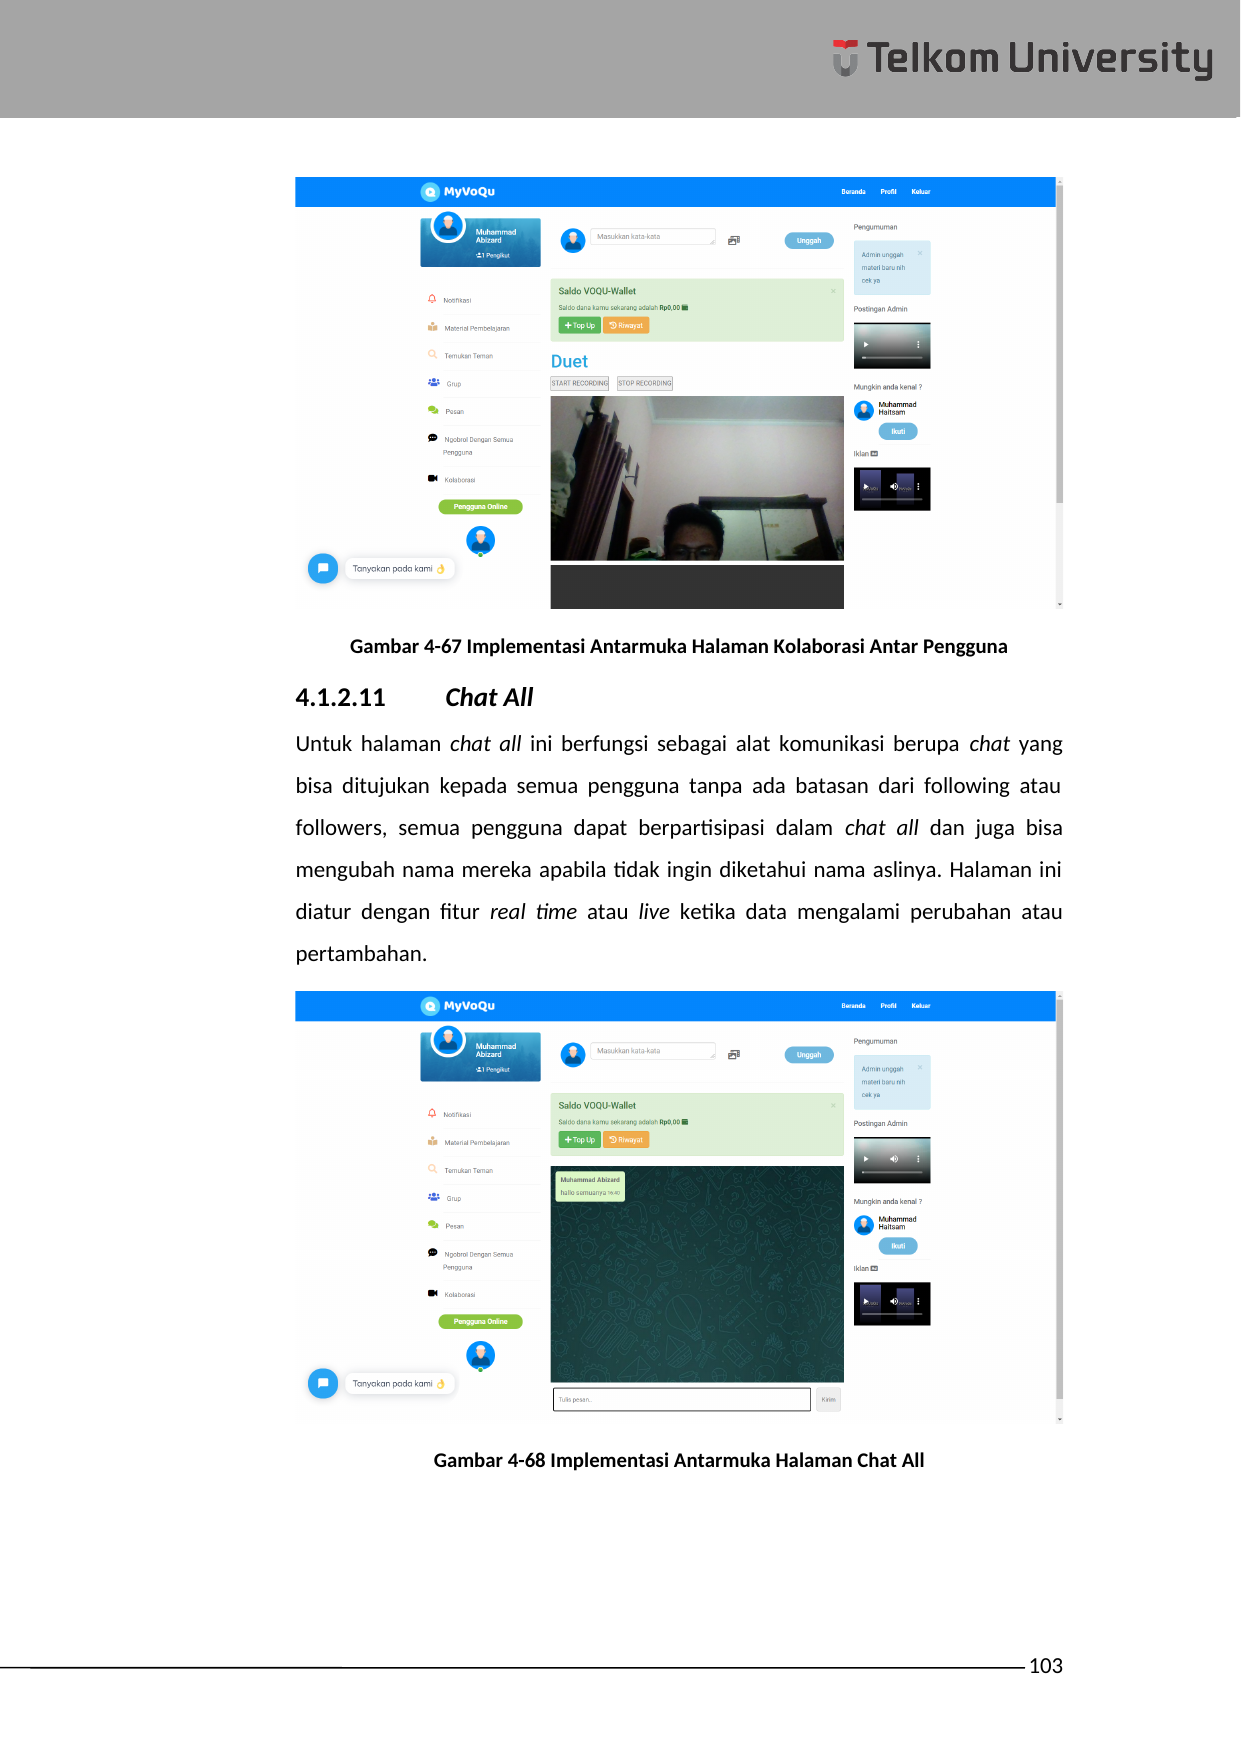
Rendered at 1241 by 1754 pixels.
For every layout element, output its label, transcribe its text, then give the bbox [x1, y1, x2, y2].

text Untuk halaman chat all ini berfungsi sebagai alat komunikasi berupa chat yang bisa ditujukan kepada semua pengguna tanpa ada batasan dari following atau followers, semua pengguna dapat berpartisipasi dalam chat all dan juga bisa mengubah nama mereka apabila tidak ingin diketahui nama aslinya. Halaman ini diatur dengan fitur real time atau live ketika data mengalami perubahan atau pertambahan. [295, 729, 1063, 967]
picture [833, 40, 1213, 81]
picture [295, 991, 1064, 1424]
subtitle Chat All [295, 680, 1063, 713]
picture [295, 177, 1064, 609]
